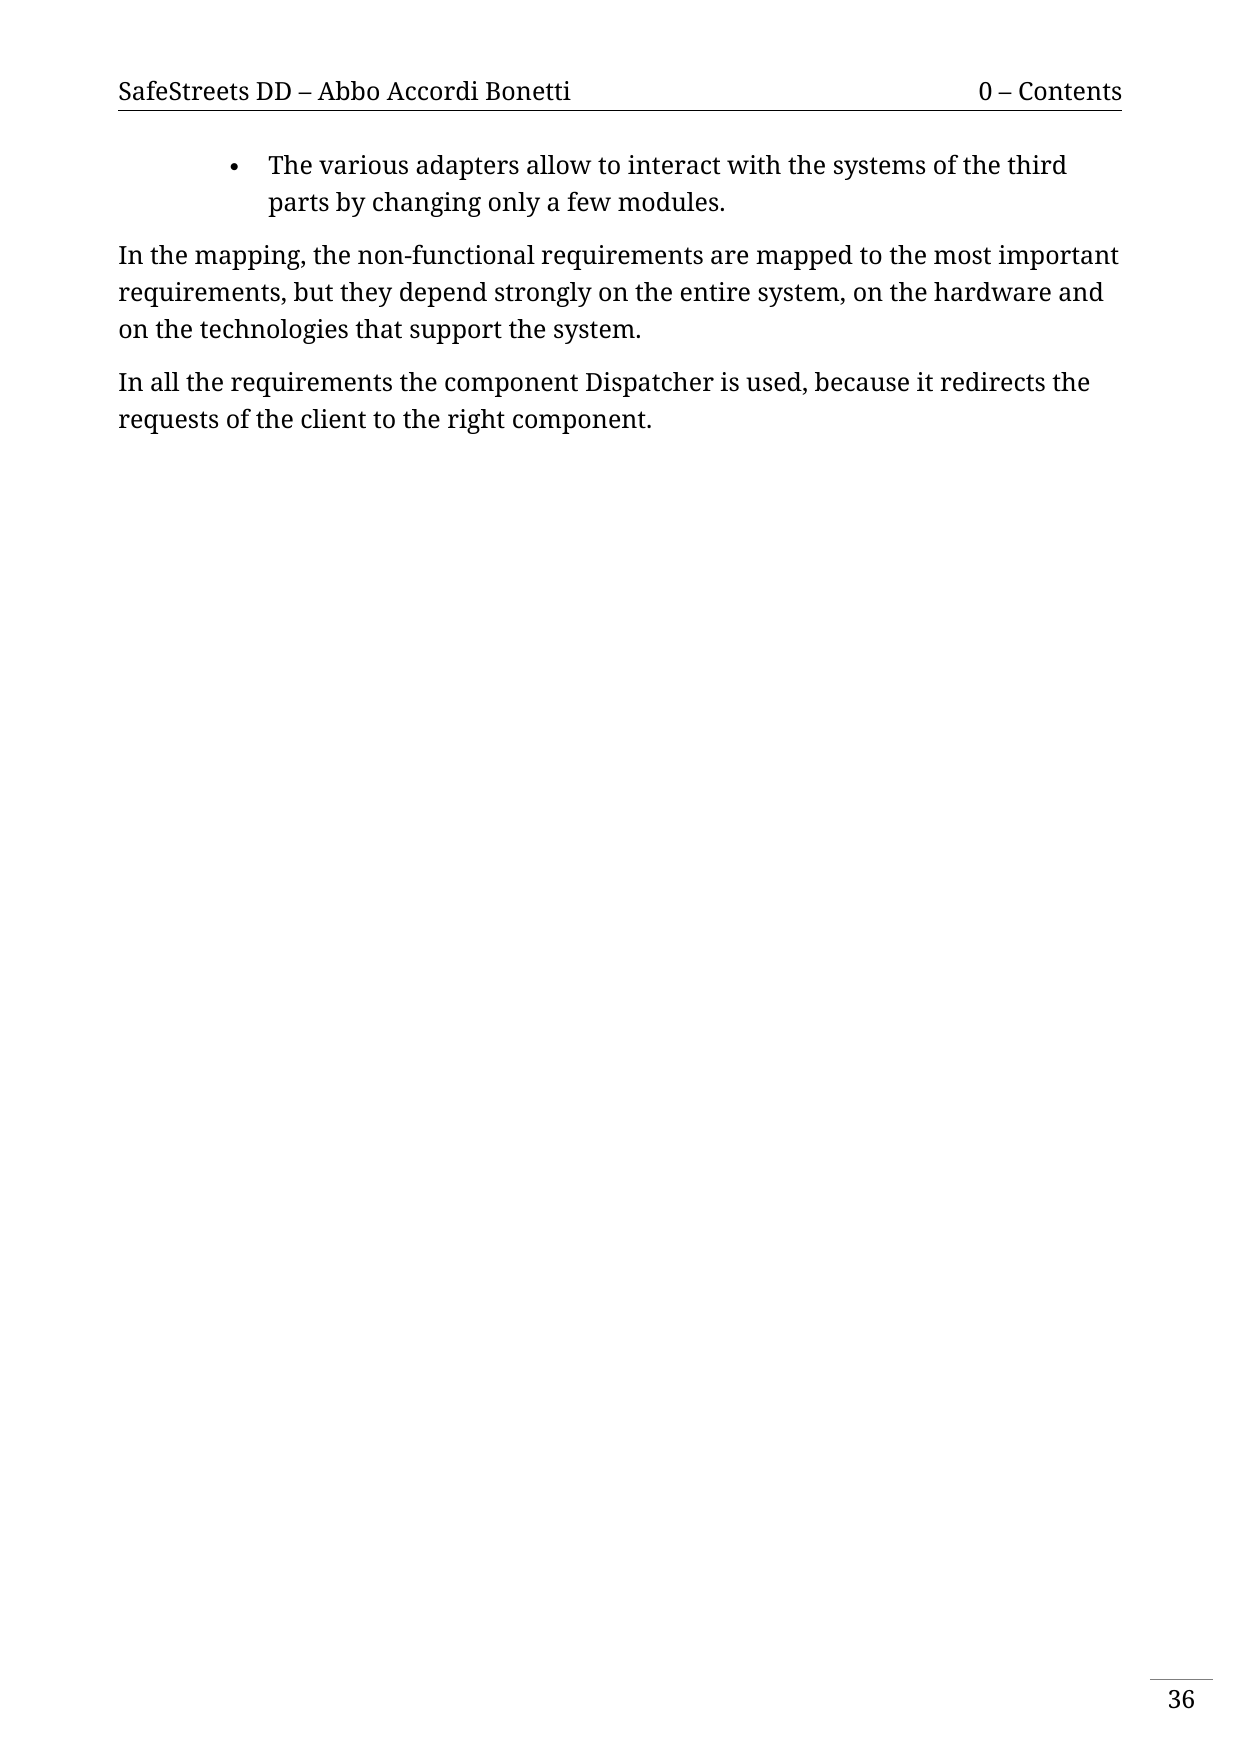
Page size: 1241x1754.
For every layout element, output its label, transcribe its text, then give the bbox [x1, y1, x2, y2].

list The various adapters allow to interact with the systems of the third parts by changing only a few modules. [231, 148, 1122, 218]
text In the mapping, the non-functional requirements are mapped to the most important requirements, but they depend strongly on the entire system, on the hardware and on the technologies that support the system. [118, 238, 1122, 345]
text In all the requirements the component Dispatcher is used, because it redirects the requests of the client to the right component. [118, 365, 1122, 436]
